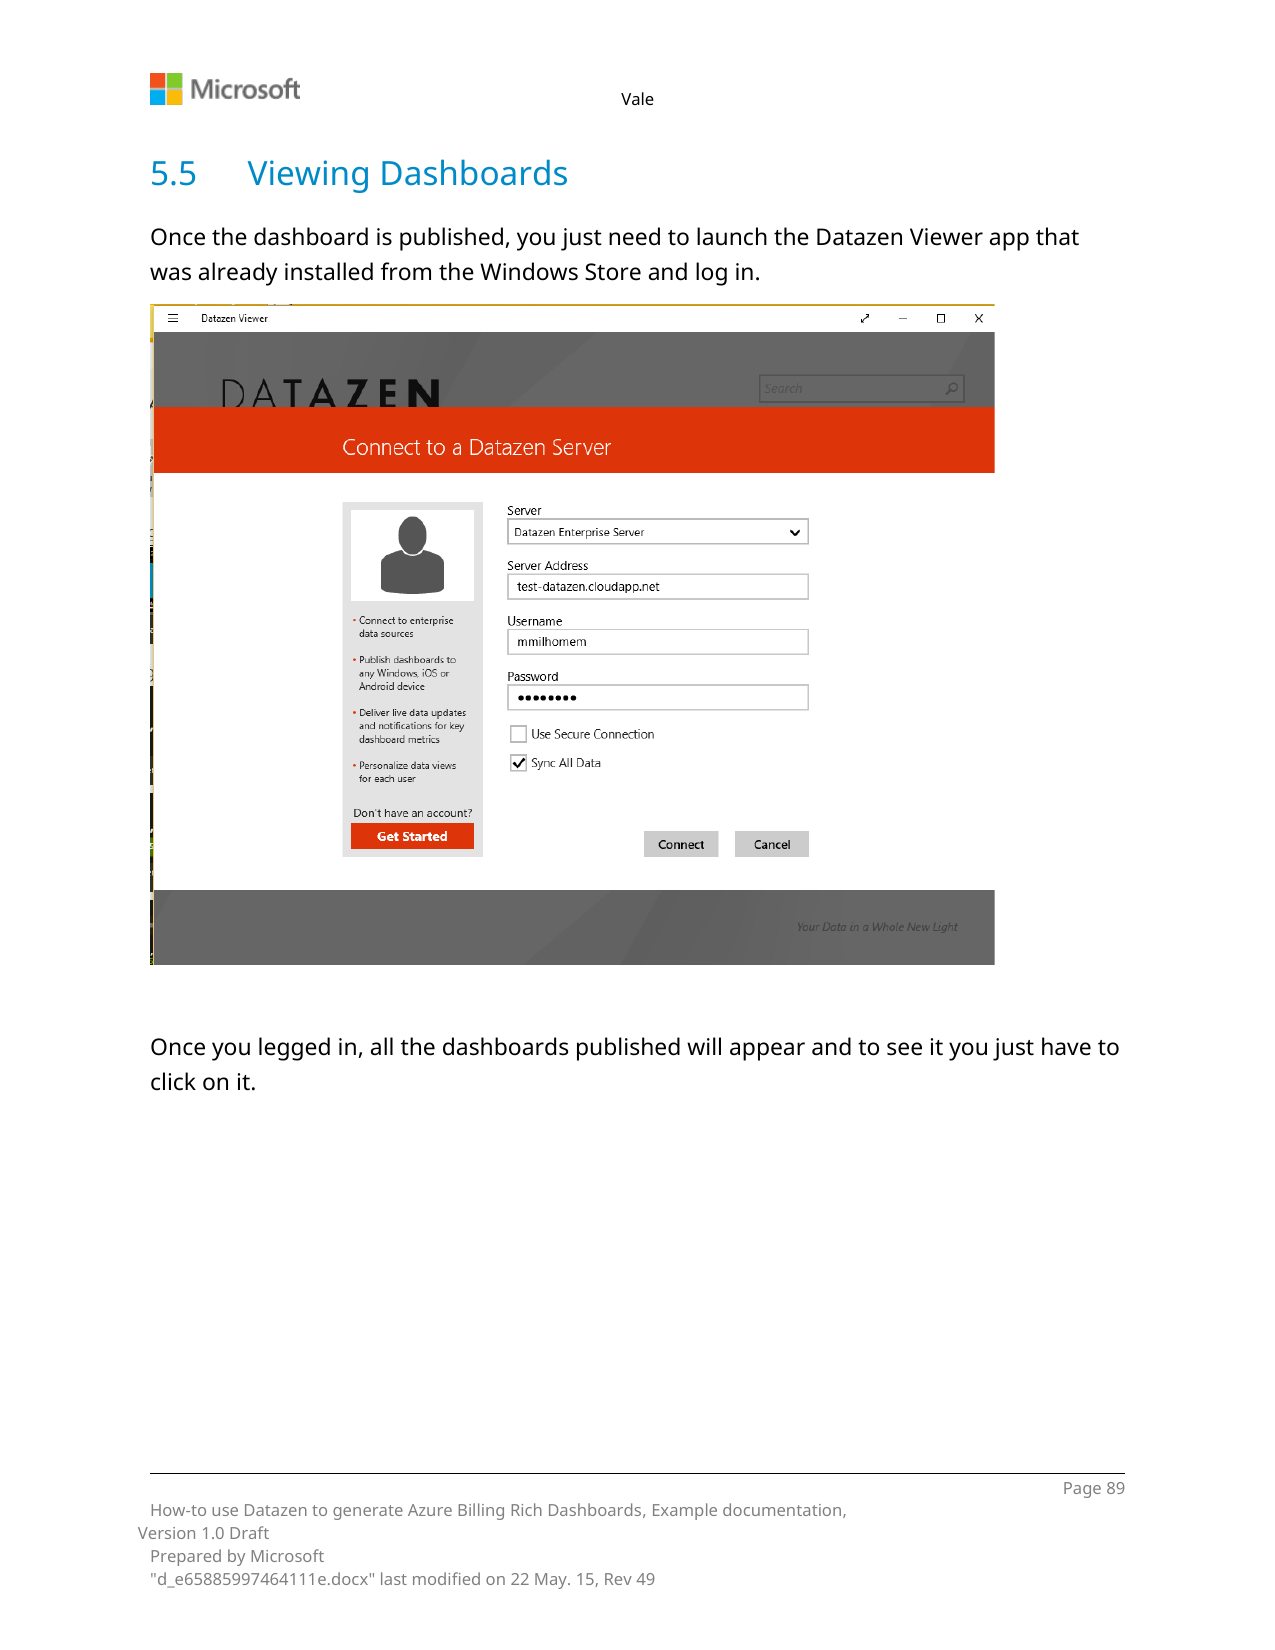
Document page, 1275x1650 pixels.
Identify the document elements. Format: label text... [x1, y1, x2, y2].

picture [150, 304, 995, 965]
picture [150, 73, 300, 106]
subtitle Viewing Dashboards [150, 150, 1125, 195]
text Once you legged in, all the dashboards published will appear and to see it you just have to click on it. [150, 1030, 1125, 1098]
text Once the dashboard is published, you just need to launch the Datazen Viewer app that was already installed from the Windows Store and log in. [150, 220, 1125, 288]
